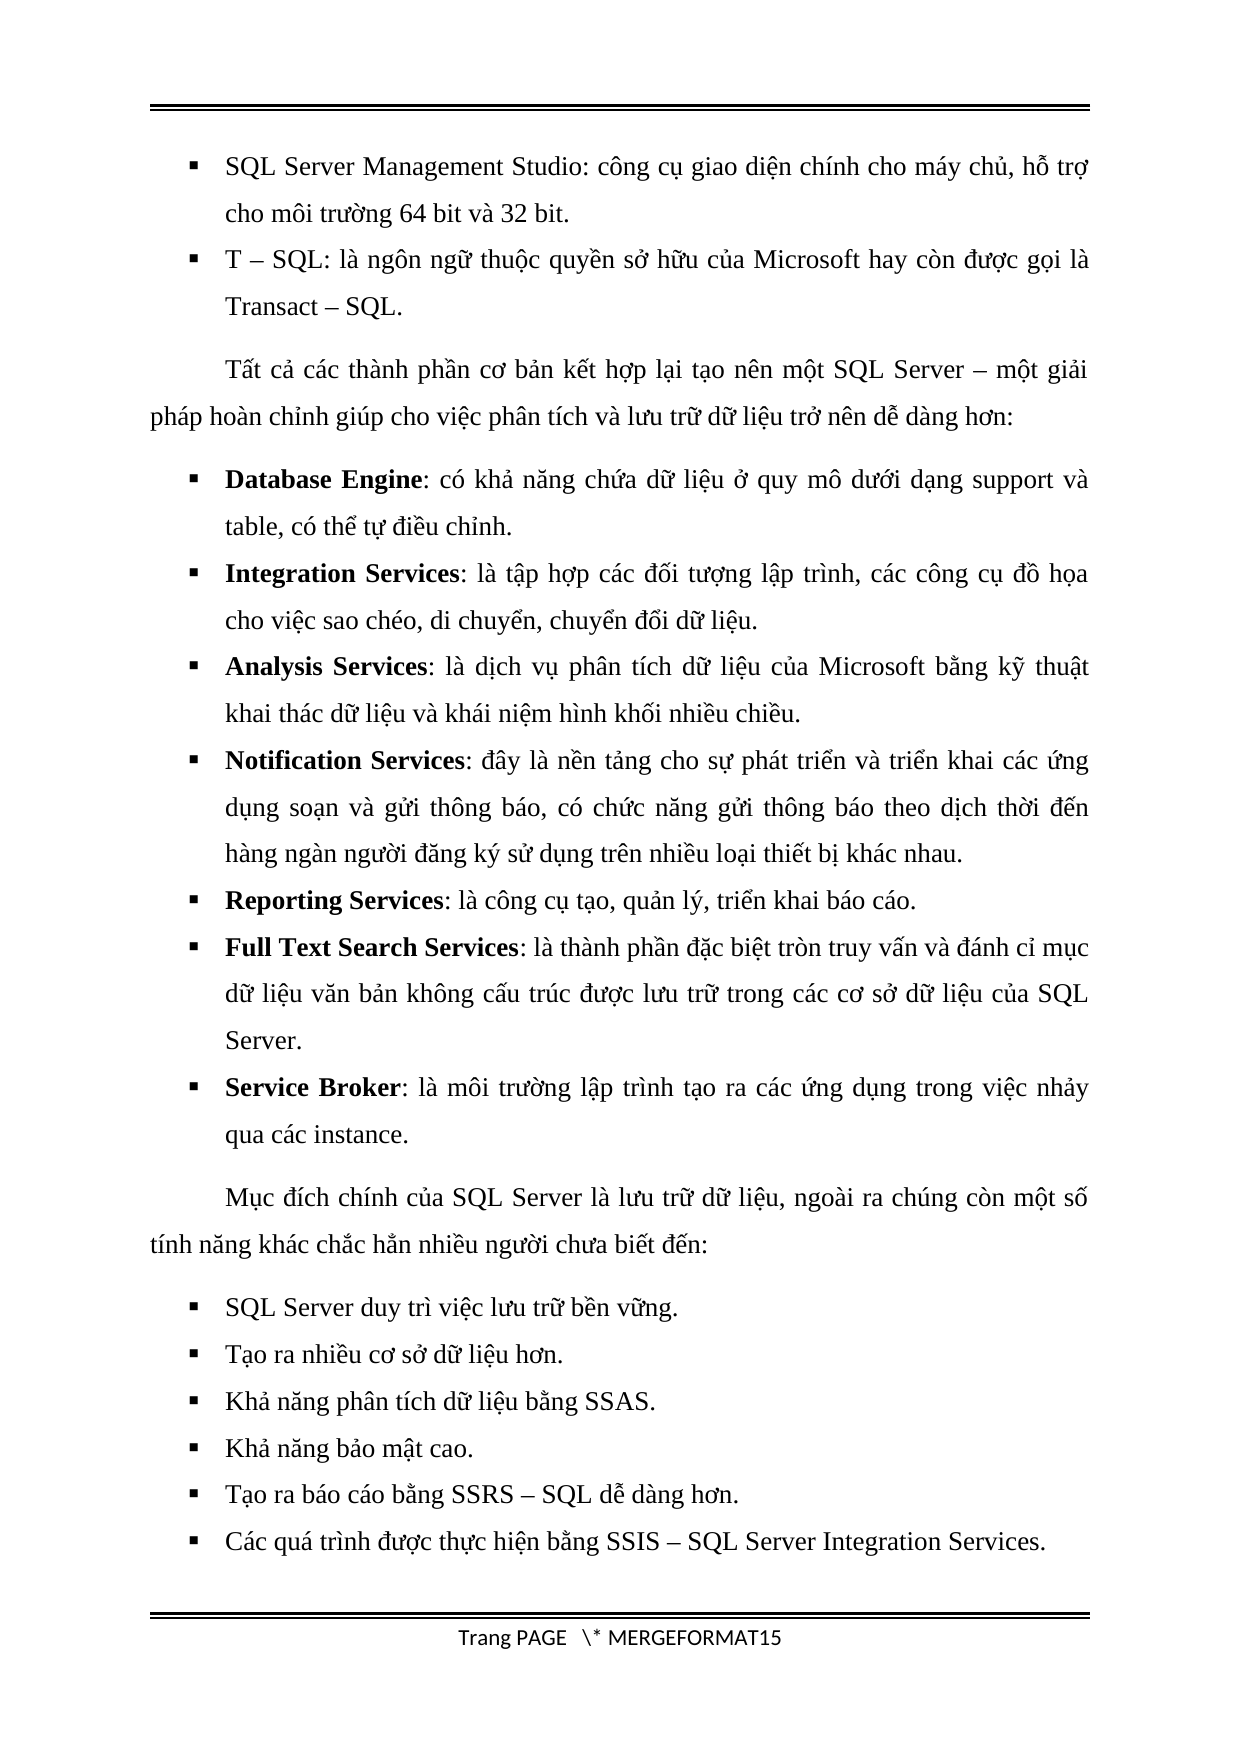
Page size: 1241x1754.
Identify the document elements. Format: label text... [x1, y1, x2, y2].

list Các quá trình được thực hiện bằng SSIS – SQL Server Integration Services. [187, 1525, 1090, 1557]
list Service Broker: là môi trường lập trình tạo ra các ứng dụng trong việc nhảy qua các instance. [187, 1071, 1090, 1149]
list Khả năng phân tích dữ liệu bằng SSAS. [187, 1385, 1090, 1416]
list SQL Server duy trì việc lưu trữ bền vững. [187, 1291, 1090, 1322]
list Reporting Services: là công cụ tạo, quản lý, triển khai báo cáo. [187, 884, 1090, 915]
text Mục đích chính của SQL Server là lưu trữ dữ liệu, ngoài ra chúng còn một số tính năng khác chắc hẳn nhiều người chưa biết đến: [150, 1181, 1090, 1259]
list Integration Services: là tập hợp các đối tượng lập trình, các công cụ đồ họa cho việc sao chéo, di chuyển, chuyển đổi dữ liệu. [187, 557, 1090, 635]
list Tạo ra nhiều cơ sở dữ liệu hơn. [187, 1338, 1090, 1369]
list SQL Server Management Studio: công cụ giao diện chính cho máy chủ, hỗ trợ cho môi trường 64 bit và 32 bit. [187, 150, 1090, 228]
list Khả năng bảo mật cao. [187, 1432, 1090, 1463]
list Notification Services: đây là nền tảng cho sự phát triển và triển khai các ứng dụng soạn và gửi thông báo, có chức năng gửi thông báo theo dịch thời đến hàng ngàn người đăng ký sử dụng trên nhiều loại thiết bị khác nhau. [187, 744, 1090, 868]
list Full Text Search Services: là thành phần đặc biệt tròn truy vấn và đánh cỉ mục dữ liệu văn bản không cấu trúc được lưu trữ trong các cơ sở dữ liệu của SQL Server. [187, 931, 1090, 1055]
list Analysis Services: là dịch vụ phân tích dữ liệu của Microsoft bằng kỹ thuật khai thác dữ liệu và khái niệm hình khối nhiều chiều. [187, 650, 1090, 728]
list T – SQL: là ngôn ngữ thuộc quyền sở hữu của Microsoft hay còn được gọi là Transact – SQL. [187, 243, 1090, 321]
list Tạo ra báo cáo bằng SSRS – SQL dễ dàng hơn. [187, 1478, 1090, 1510]
text Tất cả các thành phần cơ bản kết hợp lại tạo nên một SQL Server – một giải pháp hoàn chỉnh giúp cho việc phân tích và lưu trữ dữ liệu trở nên dễ dàng hơn: [150, 353, 1090, 431]
list Database Engine: có khả năng chứa dữ liệu ở quy mô dưới dạng support và table, có thể tự điều chỉnh. [187, 463, 1090, 541]
